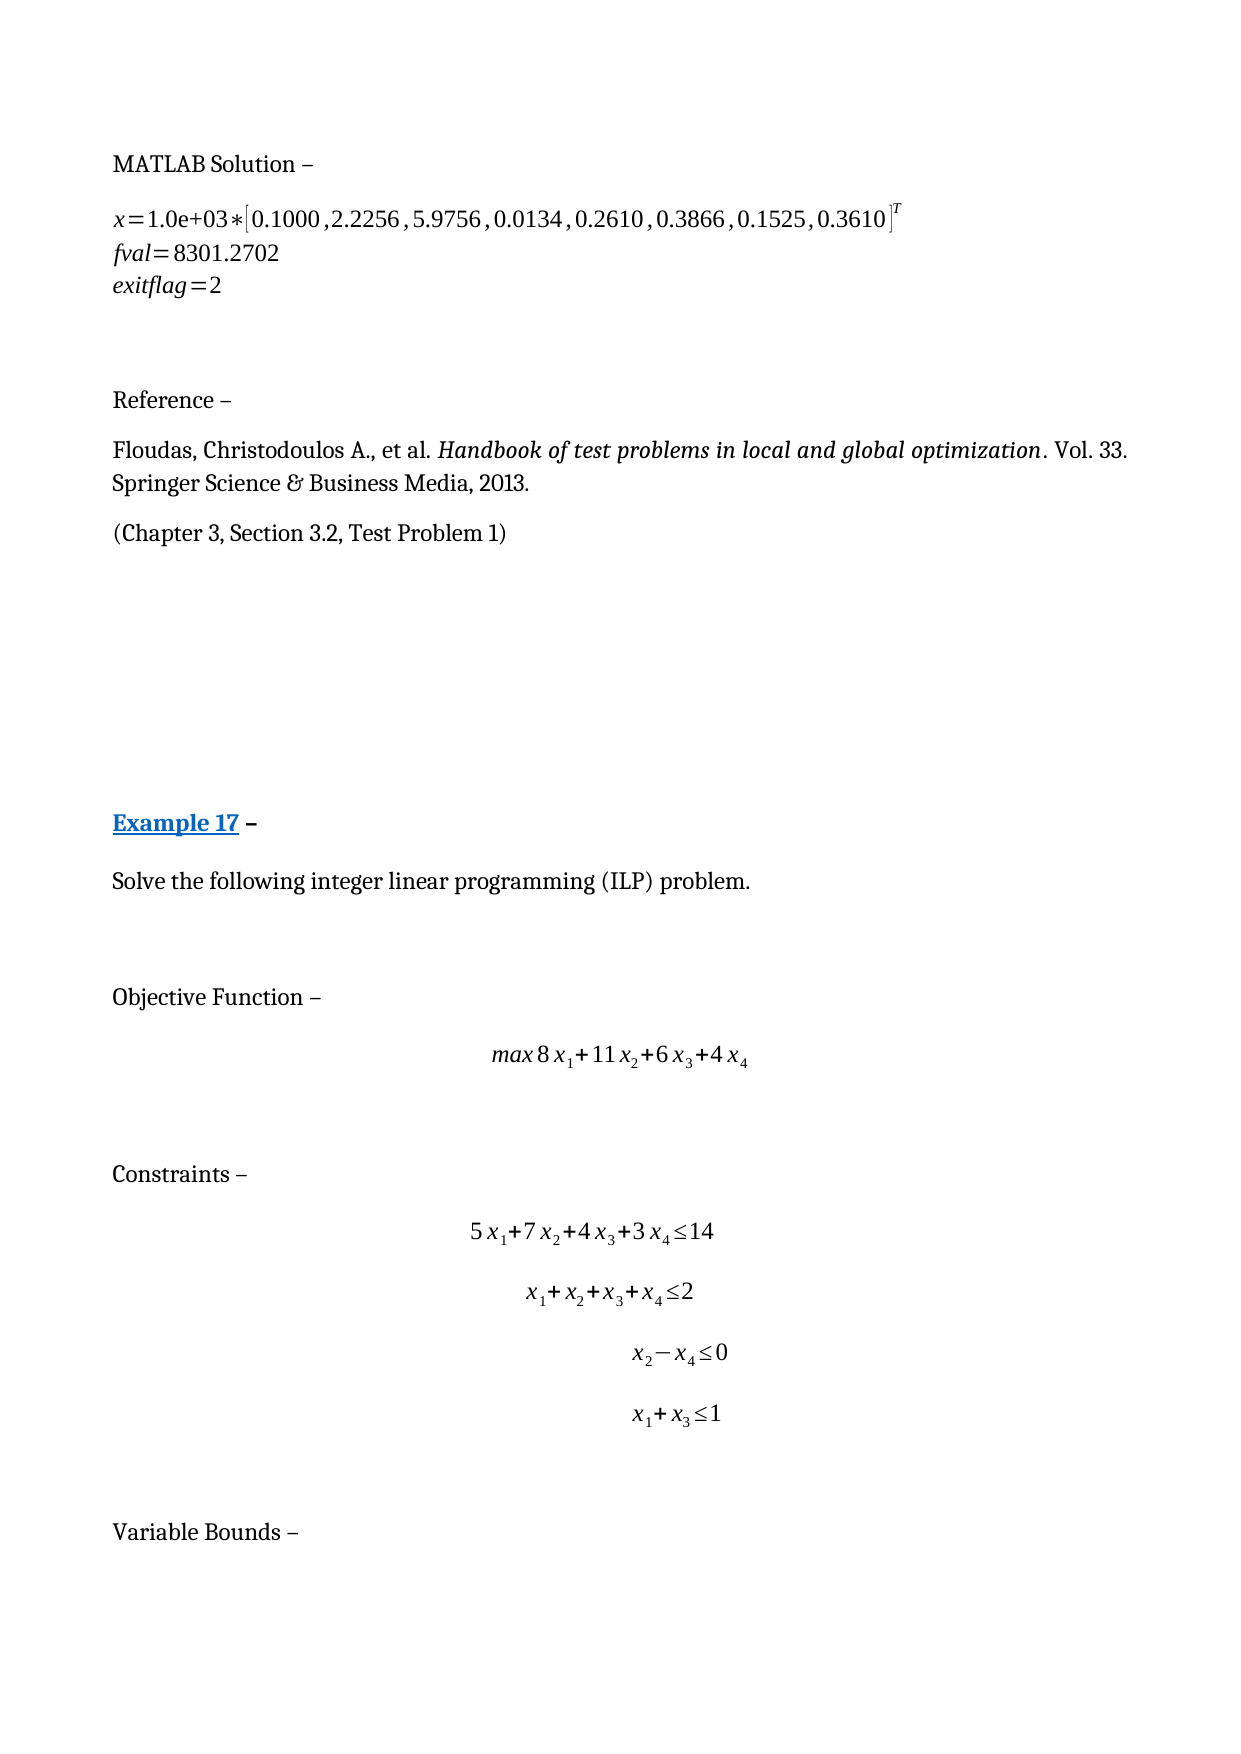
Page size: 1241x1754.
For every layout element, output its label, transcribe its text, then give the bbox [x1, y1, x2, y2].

text Objective Function – [112, 983, 1128, 1012]
text Example 17 – [112, 809, 1128, 838]
text Reference – [112, 386, 832, 415]
text Constraints – [112, 1159, 1128, 1188]
text Solve the following integer linear programming (ILP) problem. [112, 867, 1128, 896]
text Floudas, Christodoulos A., et al. Handbook of test problems in local and global optimization. Vol. 33. Springer Science & Business Media, 2013. [112, 436, 1128, 498]
text (Chapter 3, Section 3.2, Test Problem 1) [112, 519, 1128, 547]
text MATLAB Solution – [112, 150, 832, 179]
text Variable Bounds – [112, 1518, 1128, 1547]
